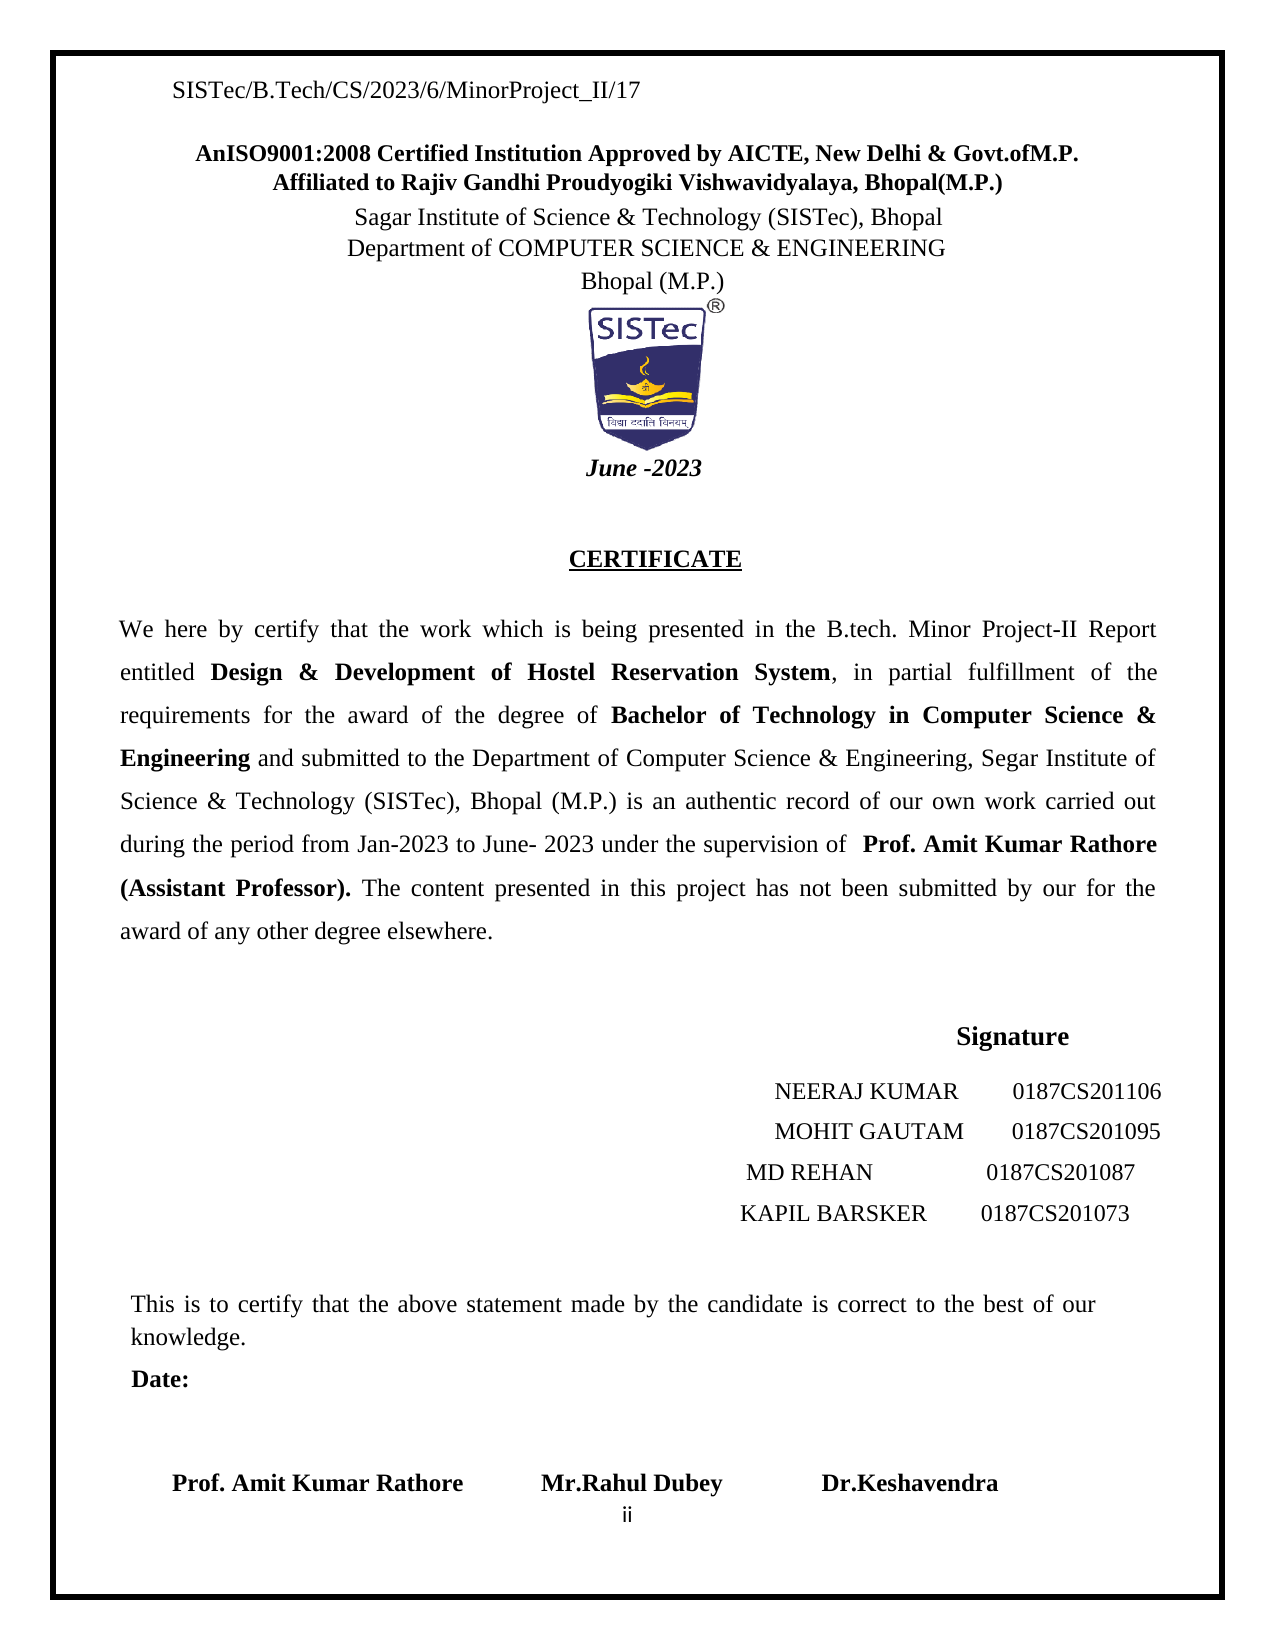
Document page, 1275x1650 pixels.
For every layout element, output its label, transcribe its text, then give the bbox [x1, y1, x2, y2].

text Department of COMPUTER SCIENCE & ENGINEERING [347, 233, 1187, 262]
picture [588, 298, 725, 451]
text We here by certify that the work which is being presented in the B.tech. Minor Project-II Report entitled Design & Development of Hostel Reservation System, in partial fulfillment of the requirements for the award of the degree of Bachelor of Technology in Computer Science & Engineering and submitted to the Department of Computer Science & Engineering, Segar Institute of Science & Technology (SISTec), Bhopal (M.P.) is an authentic record of our own work carried out during the period from Jan-2023 to June- 2023 under the supervision of Prof. Amit Kumar Rathore (Assistant Professor). The content presented in this project has not been submitted by our for the award of any other degree elsewhere. [119, 614, 1158, 944]
table_header Mr.Rahul Dubey [541, 1469, 821, 1501]
text Sagar Institute of Science & Technology (SISTec), Bhopal [346, 202, 1187, 231]
text This is to certify that the above statement made by the candidate is correct to the best of our knowledge. [130, 1289, 1098, 1350]
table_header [821, 1469, 1132, 1501]
text Signature [172, 1020, 1187, 1051]
text Date: [119, 1364, 1140, 1393]
text AnISO9001:2008 Certified Institution Approved by AICTE, New Delhi & Govt.ofM.P. Affiliated to Rajiv Gandhi Proudyogiki Vishwavidyalaya, Bhopal(M.P.) [172, 139, 1103, 196]
text CERTIFICATE [173, 544, 1187, 573]
text NEERAJ KUMAR 0187CS201106 [173, 1077, 1187, 1105]
text KAPIL BARSKER 0187CS201073 [172, 1199, 1187, 1227]
text Bhopal (M.P.) [568, 266, 1187, 295]
text June -2023 [173, 453, 1187, 481]
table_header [172, 1469, 541, 1501]
text MOHIT GAUTAM 0187CS201095 [173, 1117, 1187, 1145]
text MD REHAN 0187CS201087 [172, 1158, 1187, 1185]
